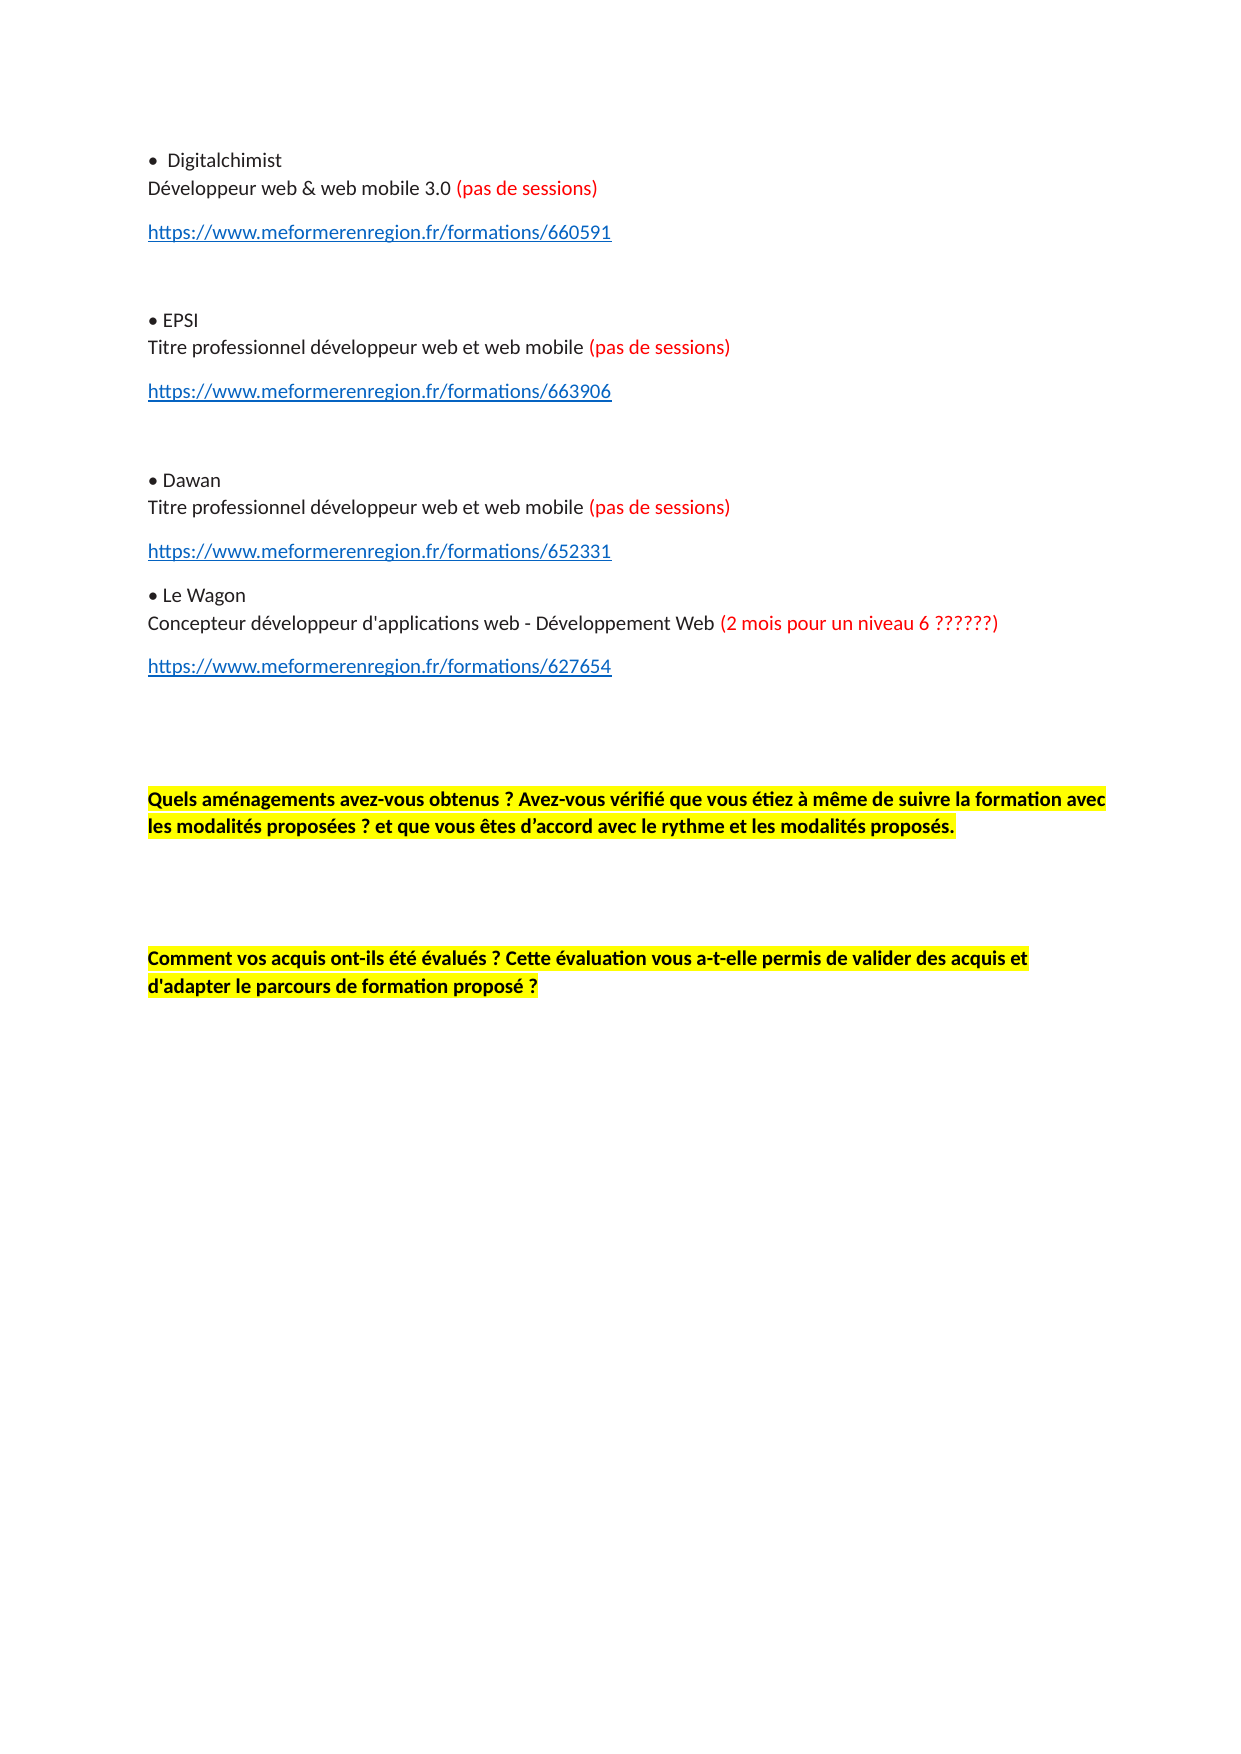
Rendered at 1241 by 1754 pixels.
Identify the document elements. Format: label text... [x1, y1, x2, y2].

text • Le Wagon Concepteur développeur d'applications web - Développement Web (2 mois pour un niveau 6 ??????) [148, 582, 1107, 635]
text Comment vos acquis ont-ils été évalués ? Cette évaluation vous a-t-elle permis de valider des acquis et d'adapter le parcours de formation proposé ? [148, 946, 1107, 998]
text https://www.meformerenregion.fr/formations/627654 [148, 654, 1107, 679]
text • Digitalchimist Développeur web & web mobile 3.0 (pas de sessions) [148, 148, 1107, 200]
text https://www.meformerenregion.fr/formations/652331 [148, 538, 1107, 564]
text Quels aménagements avez-vous obtenus ? Avez-vous vérifié que vous étiez à même de suivre la formation avec les modalités proposées ? et que vous êtes d’accord avec le rythme et les modalités proposés. [148, 786, 1107, 839]
text https://www.meformerenregion.fr/formations/663906 [148, 379, 1107, 404]
text • EPSI Titre professionnel développeur web et web mobile (pas de sessions) [148, 307, 1107, 360]
text • Dawan Titre professionnel développeur web et web mobile (pas de sessions) [148, 467, 1107, 519]
text https://www.meformerenregion.fr/formations/660591 [148, 219, 1107, 244]
